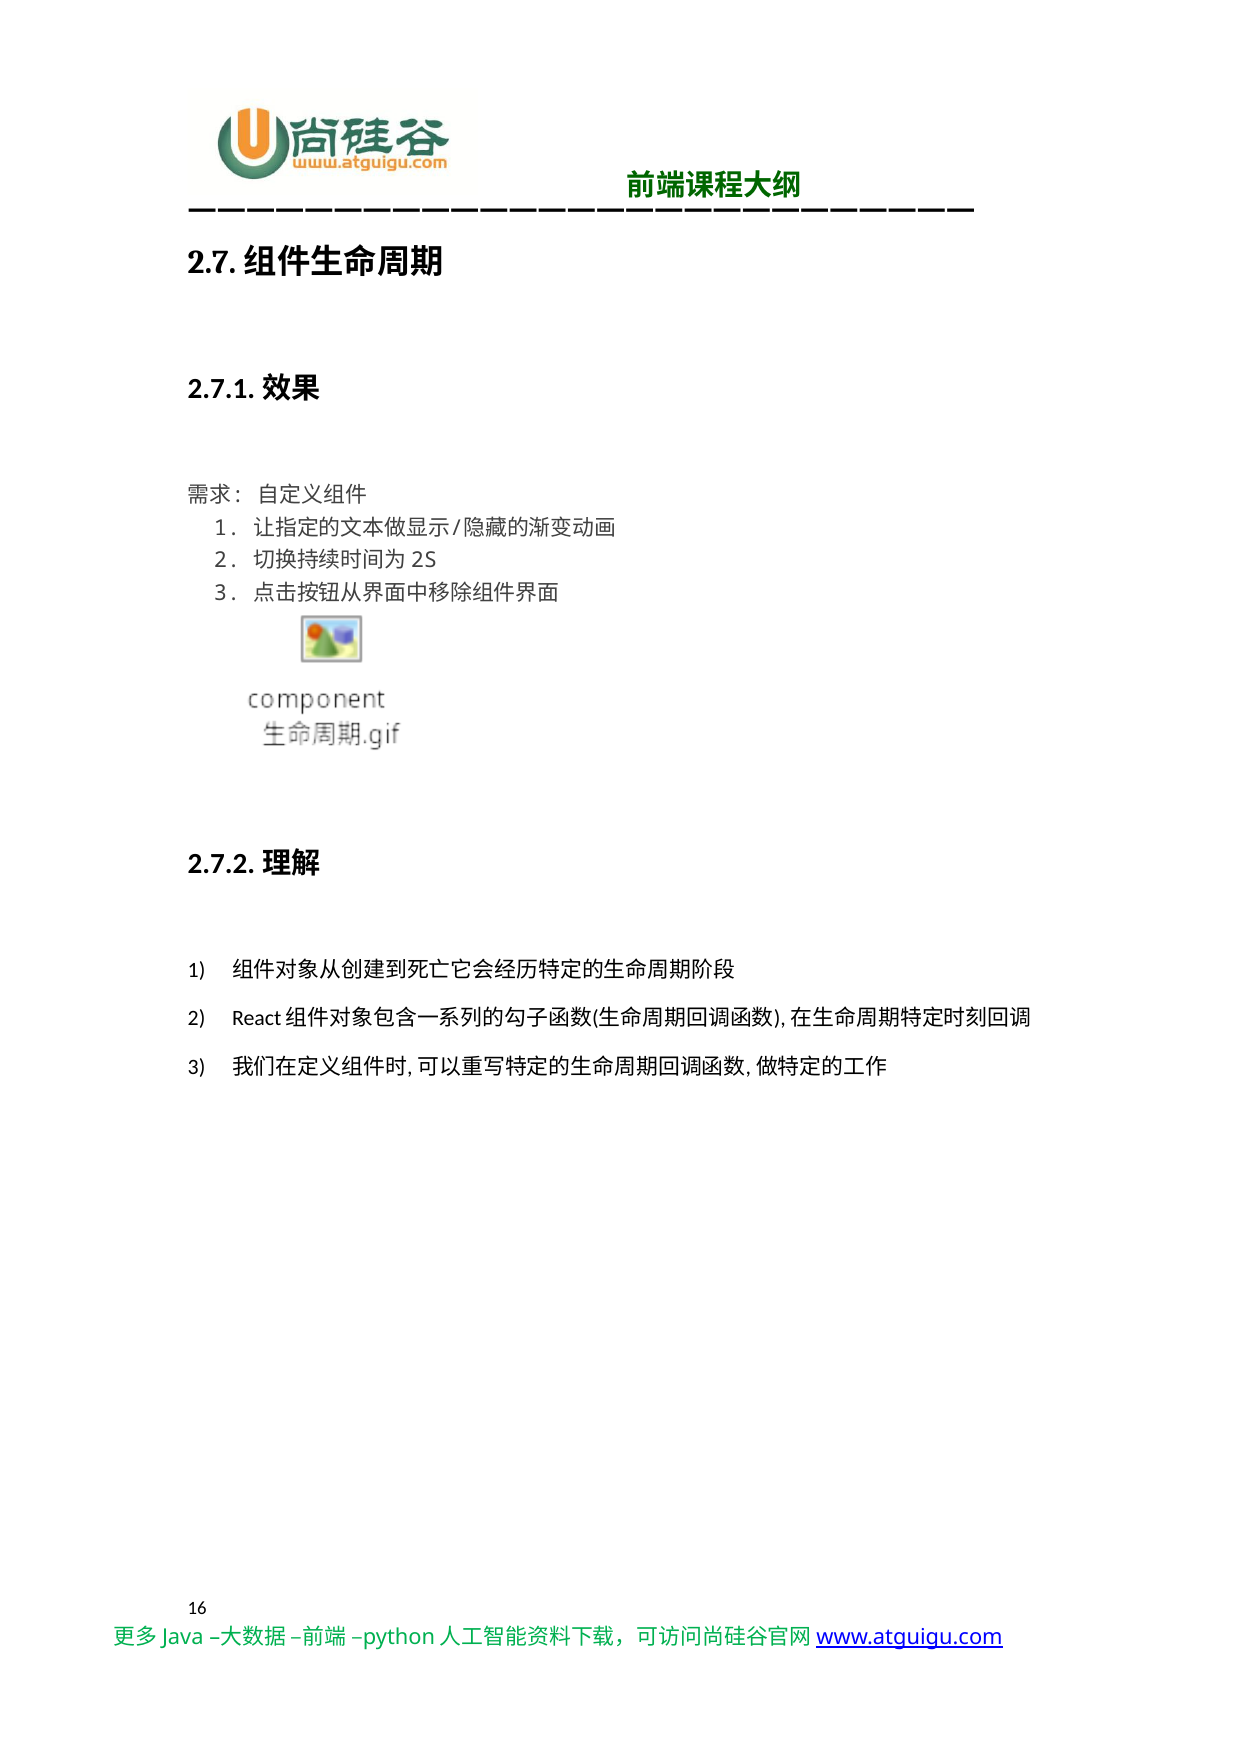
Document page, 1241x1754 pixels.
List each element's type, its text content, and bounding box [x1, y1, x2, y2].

list 组件对象从创建到死亡它会经历特定的生命周期阶段 [187, 952, 1053, 984]
list 我们在定义组件时, 可以重写特定的生命周期回调函数, 做特定的工作 [187, 1048, 1053, 1081]
subtitle 2.7.1. 效果 [187, 354, 1053, 419]
text 需求: 自定义组件 1. 让指定的文本做显示/隐藏的渐变动画 2. 切换持续时间为2S 3. 点击按钮从界面中移除组件界面 [187, 477, 1053, 607]
subtitle 2.7. 组件生命周期 [187, 227, 1053, 292]
picture [187, 88, 479, 195]
subtitle 2.7.2. 理解 [187, 829, 1053, 894]
list React组件对象包含一系列的勾子函数(生命周期回调函数), 在生命周期特定时刻回调 [187, 1000, 1053, 1032]
